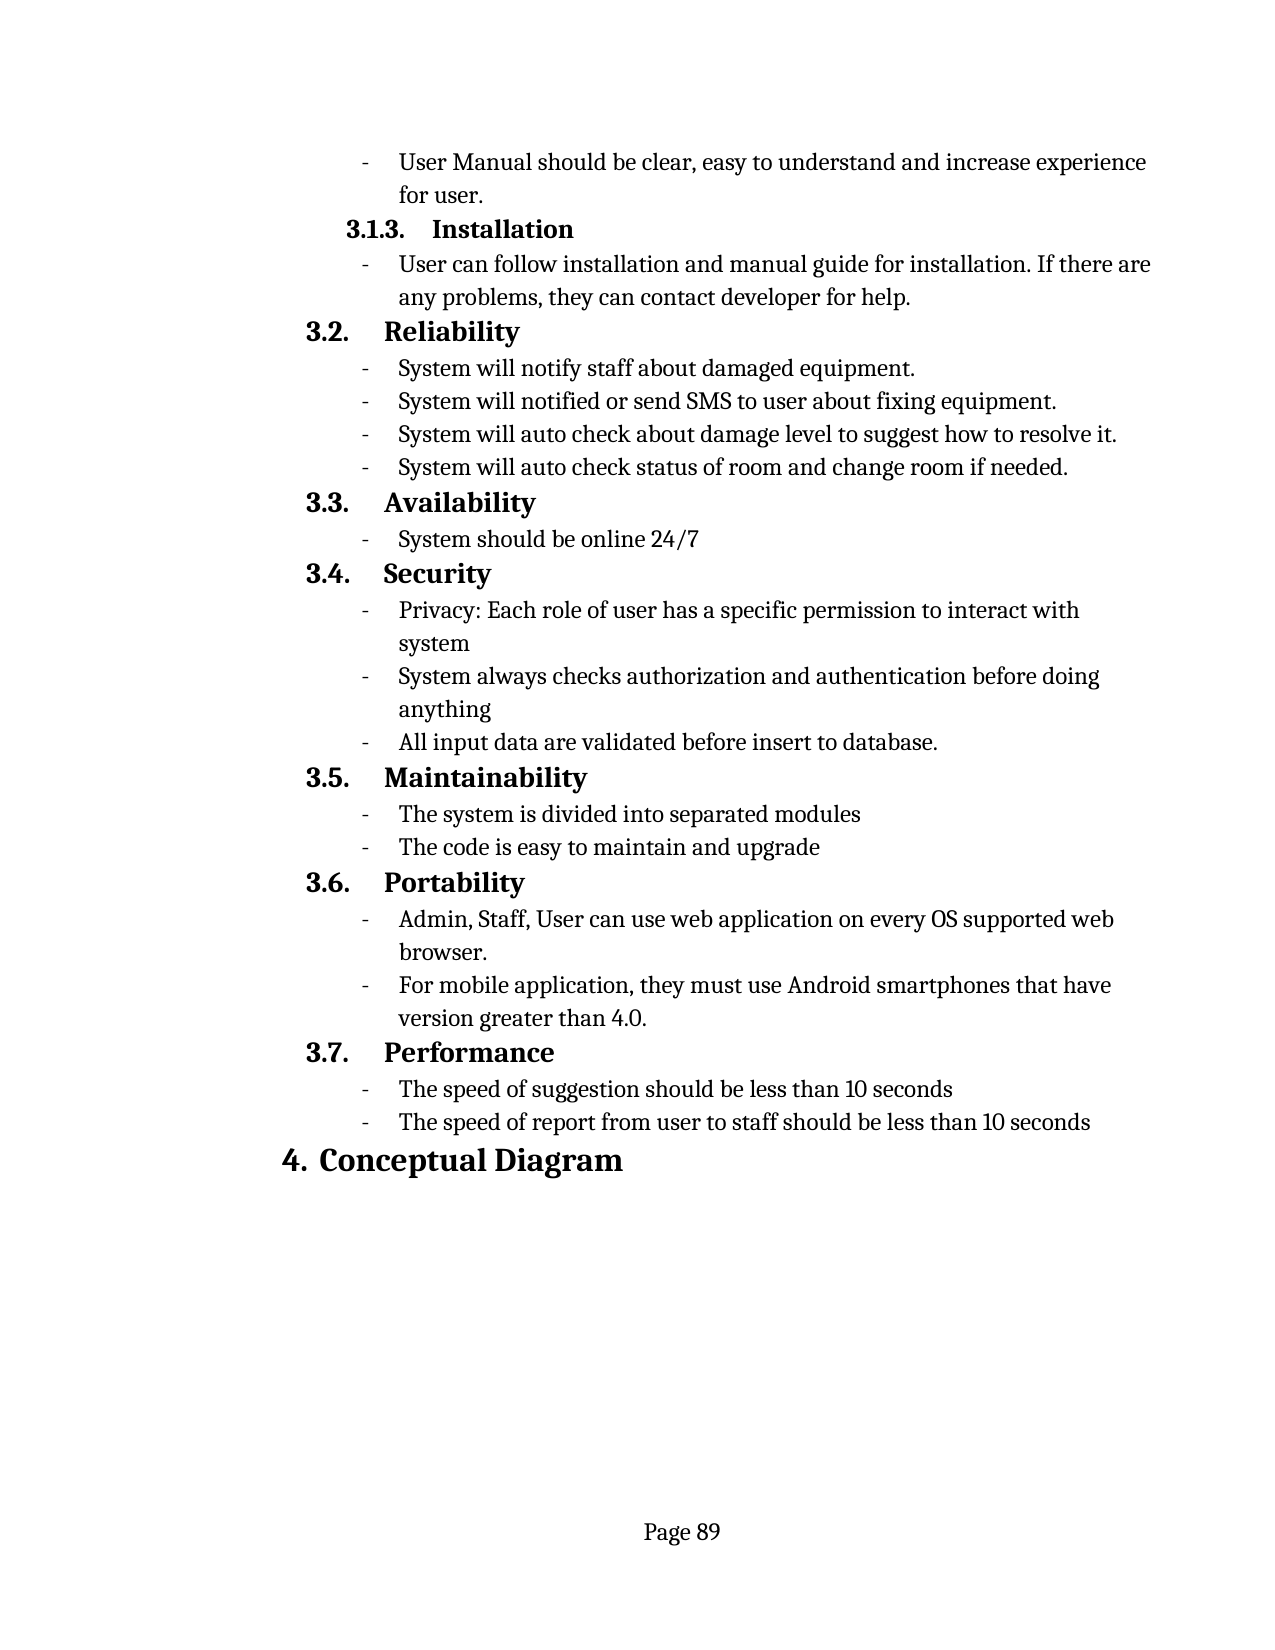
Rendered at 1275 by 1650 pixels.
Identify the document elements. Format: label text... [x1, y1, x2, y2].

list For mobile application, they must use Android smartphones that have version greater than 4.0. [361, 971, 1157, 1032]
list System will auto check about damage level to suggest how to resolve it. [361, 420, 1157, 449]
list The system is divided into separated modules [361, 800, 1157, 829]
list Privacy: Each role of user has a specific permission to interact with system [361, 596, 1157, 658]
list The speed of report from user to staff should be less than 10 seconds [361, 1108, 1157, 1137]
list Reliability [306, 316, 1157, 349]
list User Manual should be clear, easy to understand and increase experience for user. [361, 148, 1157, 209]
list User can follow installation and manual guide for installation. If there are any problems, they can contact developer for help. [361, 249, 1157, 311]
list Conceptual Diagram [282, 1141, 1157, 1179]
list The speed of suggestion should be less than 10 seconds [361, 1075, 1157, 1104]
list Maintainability [306, 761, 1157, 795]
list The code is easy to maintain and upgrade [361, 833, 1157, 862]
list Security [306, 558, 1157, 591]
list System will notify staff about damaged equipment. [361, 354, 1157, 383]
list System always checks authorization and authentication before doing anything [361, 662, 1157, 724]
list System should be online 24/7 [361, 525, 1157, 553]
list All input data are validated before insert to database. [361, 728, 1157, 757]
list System will auto check status of room and change room if needed. [361, 453, 1157, 482]
list System will notified or send SMS to user about fixing equipment. [361, 387, 1157, 416]
list Availability [306, 486, 1157, 520]
list Admin, Staff, User can use web application on every OS supported web browser. [361, 904, 1157, 966]
list Portability [306, 866, 1157, 899]
list Installation [346, 214, 1157, 245]
list Performance [306, 1037, 1157, 1070]
